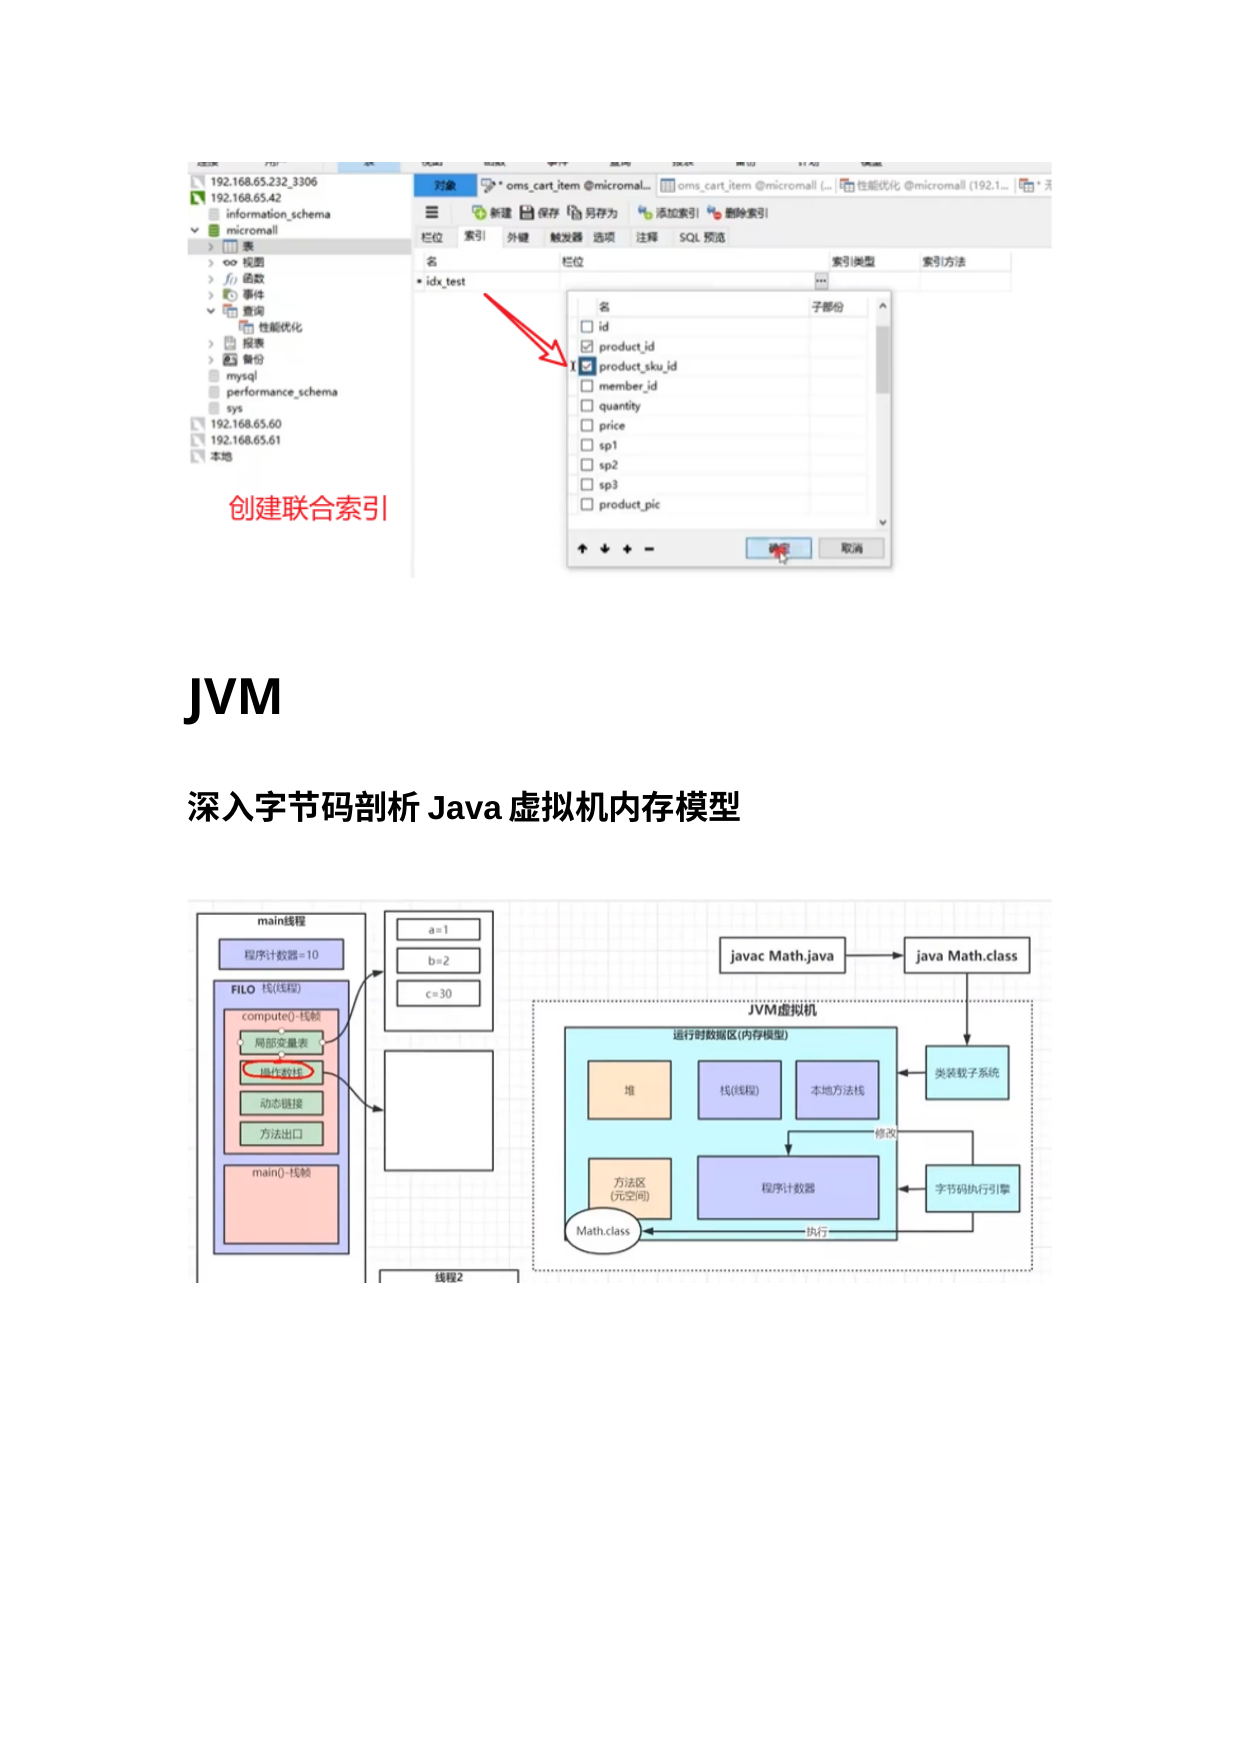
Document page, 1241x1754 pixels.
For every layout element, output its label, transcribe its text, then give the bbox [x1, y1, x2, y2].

subtitle 深入字节码剖析Java虚拟机内存模型 [187, 773, 1053, 838]
picture [187, 899, 1052, 1283]
picture [187, 162, 1052, 578]
subtitle JVM [187, 646, 1053, 744]
